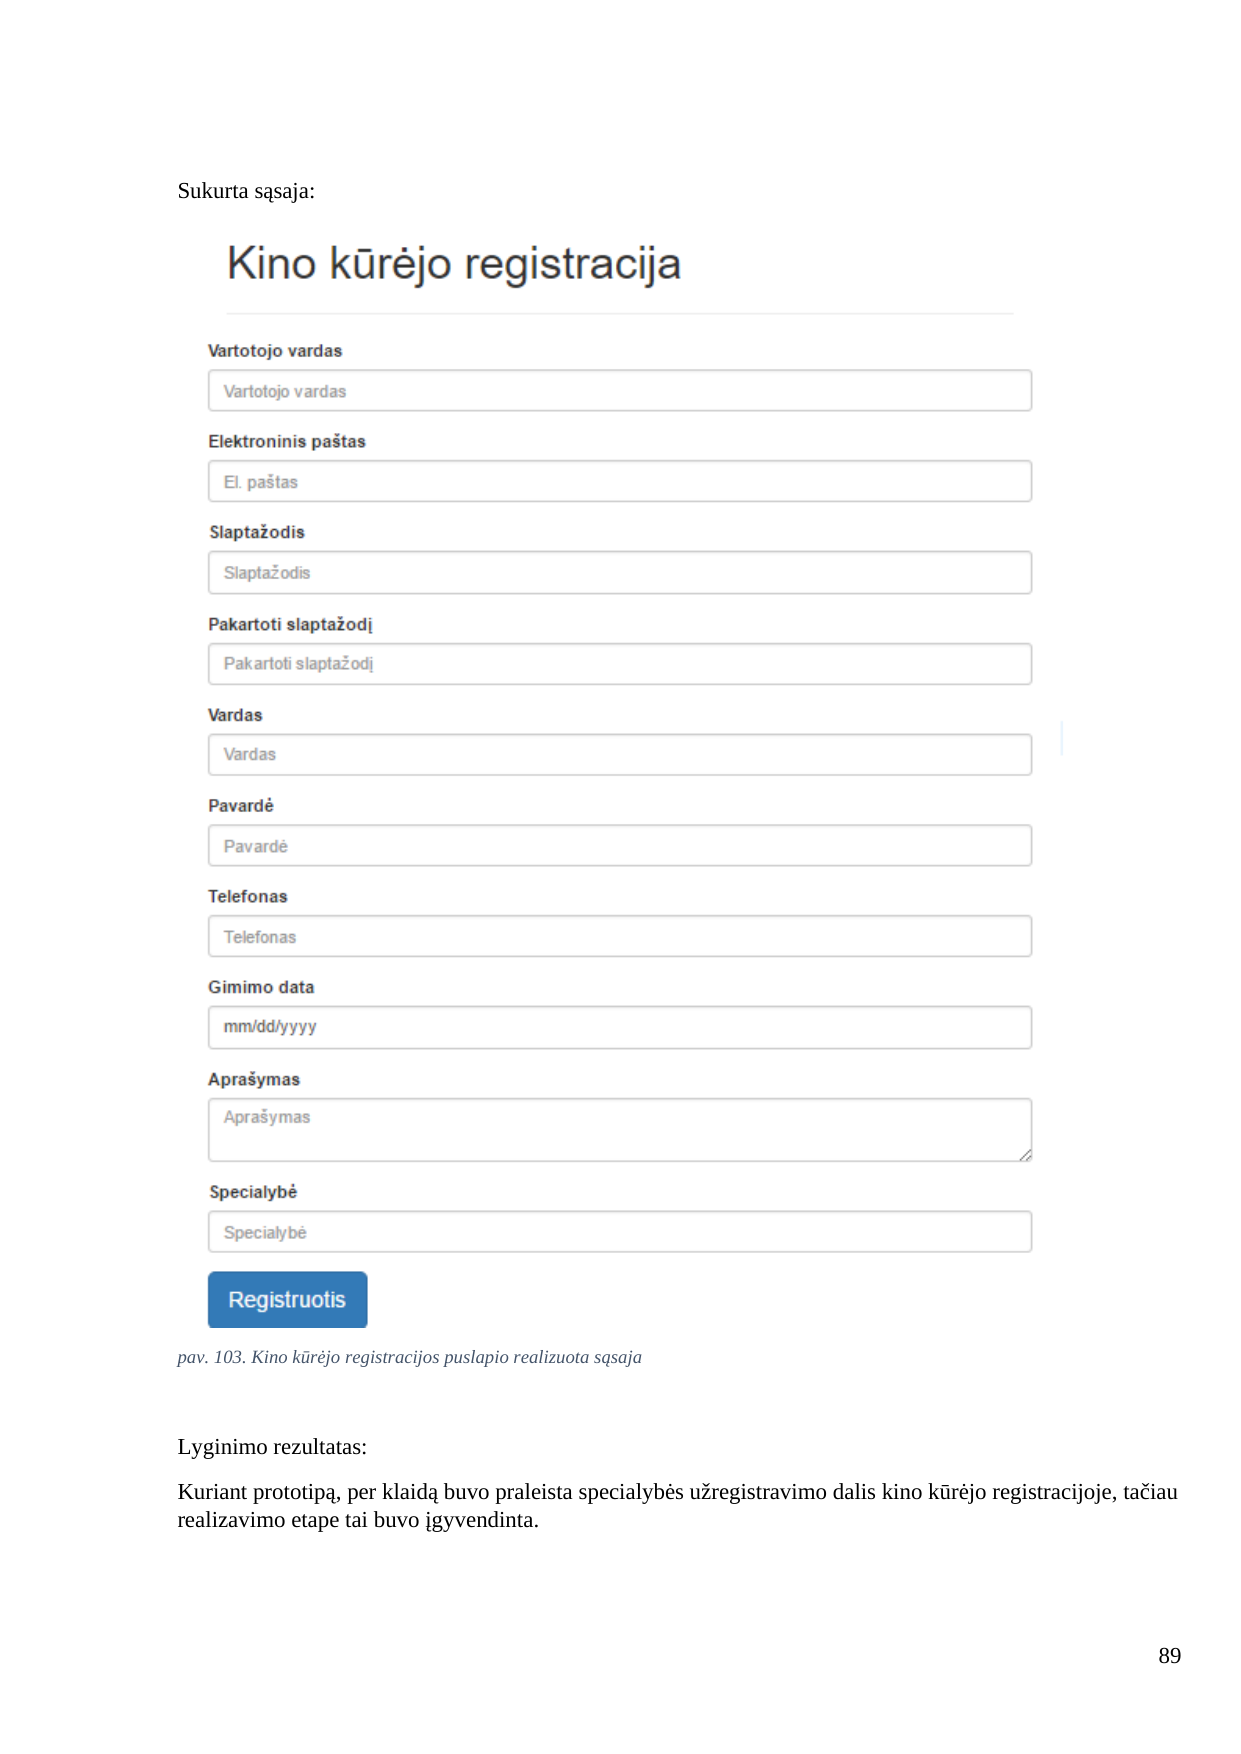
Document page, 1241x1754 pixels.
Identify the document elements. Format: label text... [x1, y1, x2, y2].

text Lyginimo rezultatas: [177, 1433, 1181, 1459]
text Sukurta sąsaja: [177, 177, 1181, 203]
text Kuriant prototipą, per klaidą buvo praleista specialybės užregistravimo dalis kino kūrėjo registracijoje, tačiau realizavimo etape tai buvo įgyvendinta. [177, 1478, 1181, 1532]
picture [177, 221, 1064, 1328]
text pav. 103. Kino kūrėjo registracijos puslapio realizuota sąsaja [177, 1346, 1181, 1368]
